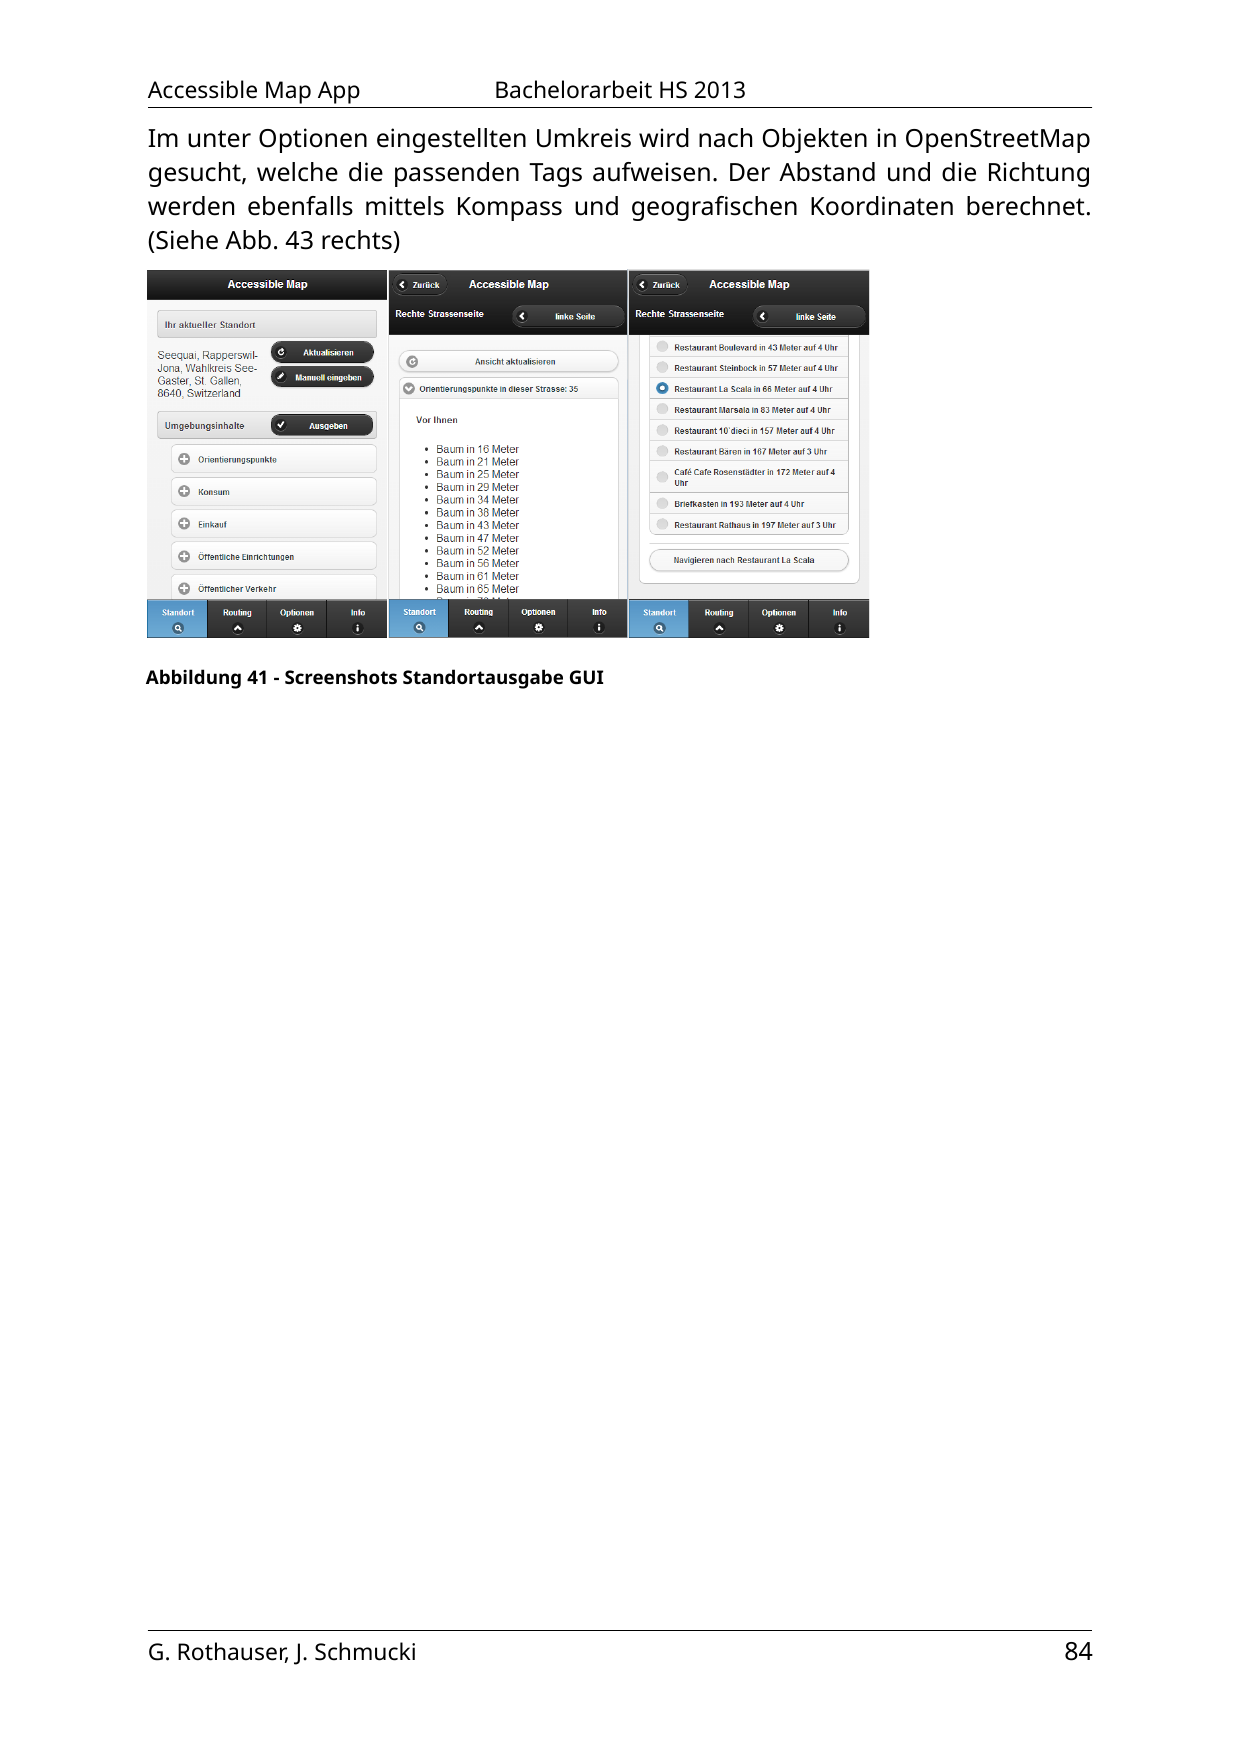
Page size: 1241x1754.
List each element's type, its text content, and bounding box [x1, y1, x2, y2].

picture [388, 269, 870, 638]
picture [147, 270, 387, 638]
text Im unter Optionen eingestellten Umkreis wird nach Objekten in OpenStreetMap gesucht, welche die passenden Tags aufweisen. Der Abstand und die Richtung werden ebenfalls mittels Kompass und geografischen Koordinaten berechnet. (Siehe Abb. 43 rechts) [148, 121, 1092, 257]
